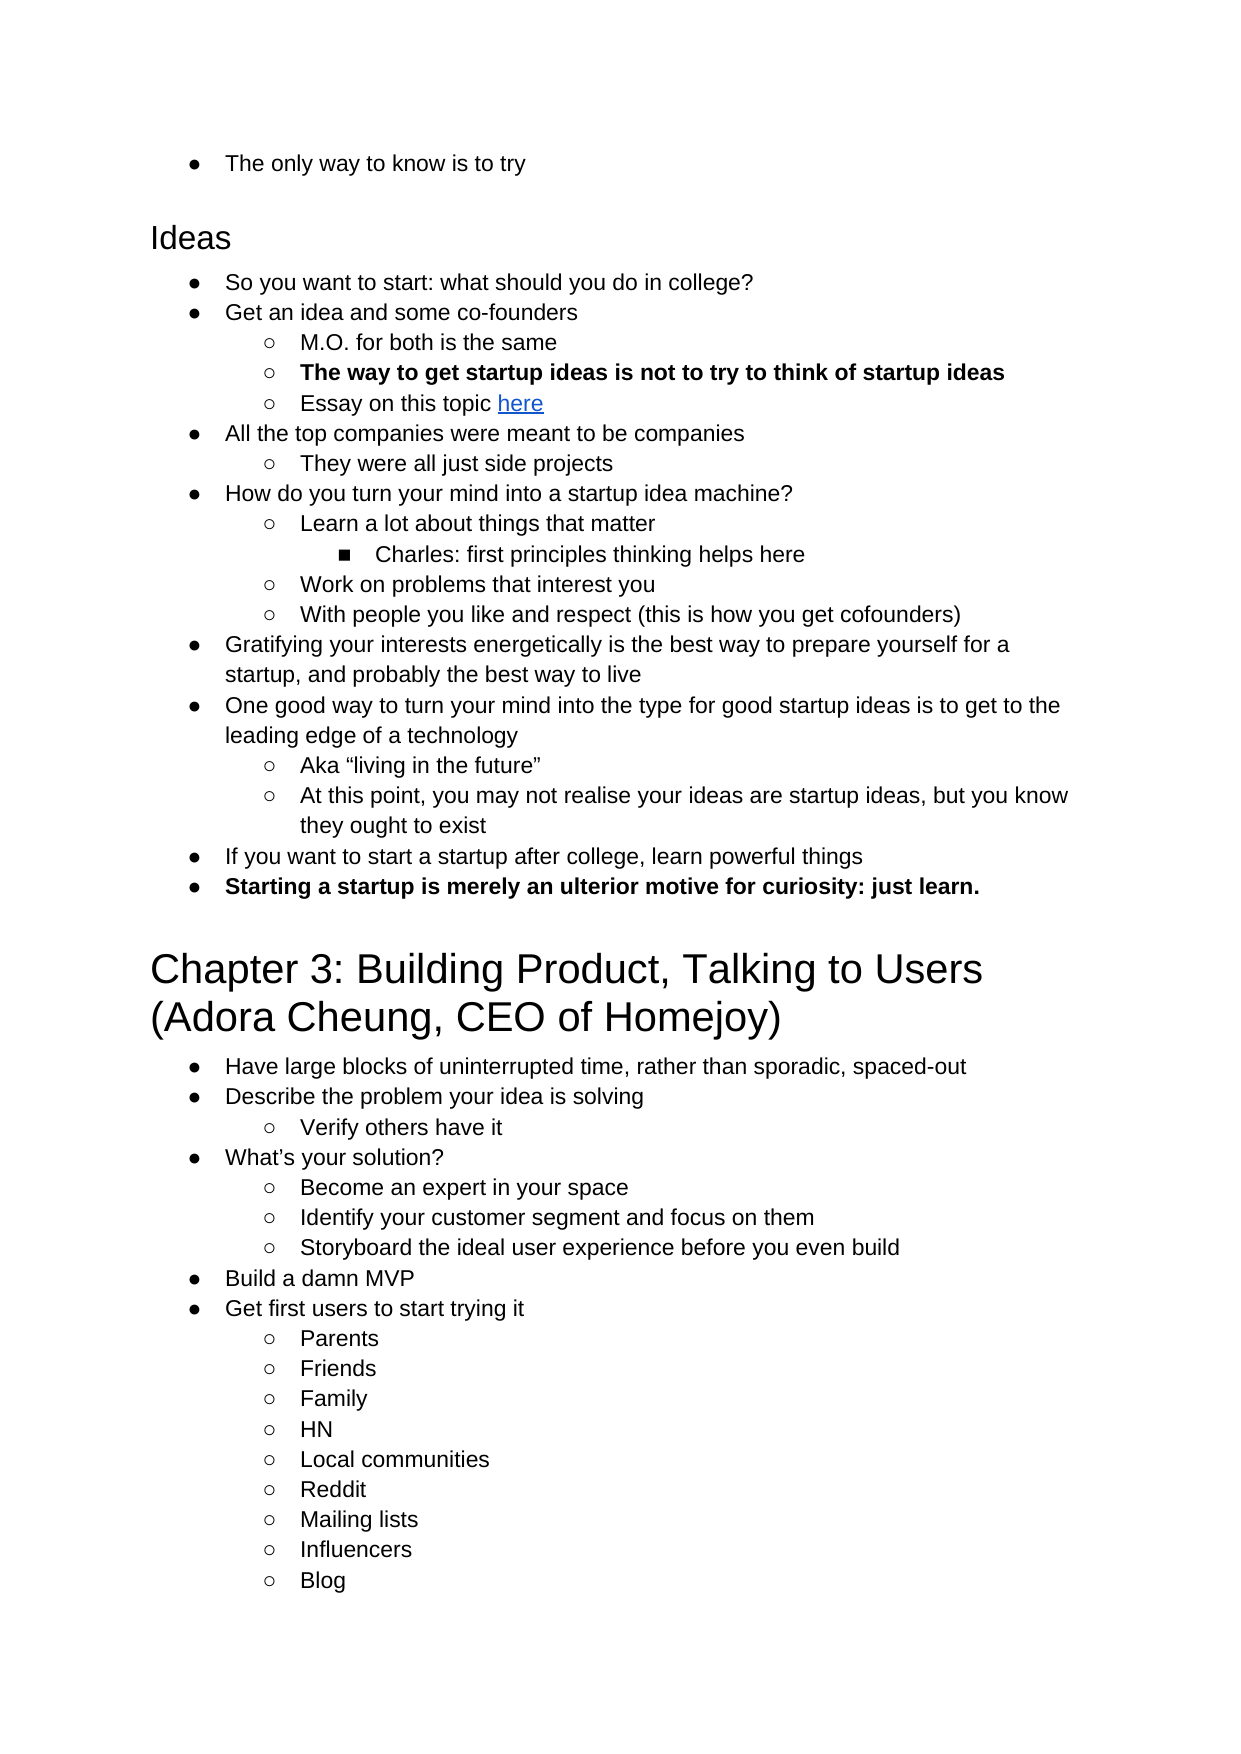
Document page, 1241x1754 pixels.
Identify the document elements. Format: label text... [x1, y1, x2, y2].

subtitle Ideas [150, 218, 1090, 256]
list Mailing lists [262, 1506, 1090, 1532]
list Get an idea and some co-founders [187, 299, 1090, 325]
list Reddit [262, 1476, 1090, 1502]
list Local communities [262, 1446, 1090, 1472]
list Learn a lot about things that matter [262, 510, 1090, 537]
list With people you like and respect (this is how you get cofounders) [262, 601, 1090, 627]
list Starting a startup is merely an ulterior motive for curiosity: just learn. [187, 873, 1090, 899]
list Work on problems that interest you [262, 571, 1090, 597]
list Parents [262, 1325, 1090, 1351]
list Become an expert in your space [262, 1174, 1090, 1200]
list How do you turn your mind into a startup idea machine? [187, 480, 1090, 506]
list Gratifying your interests energetically is the best way to prepare yourself for a startup, and probably the best way to live [187, 631, 1090, 688]
list What’s your solution? [187, 1144, 1090, 1170]
list They were all just side projects [262, 450, 1090, 476]
list The way to get startup ideas is not to try to think of startup ideas [262, 359, 1090, 386]
list Get first users to start trying it [187, 1295, 1090, 1321]
list Identify your customer segment and focus on them [262, 1204, 1090, 1230]
list Essay on this topic here [262, 389, 1090, 416]
list Storyboard the ideal user experience before you even build [262, 1234, 1090, 1261]
list M.O. for both is the same [262, 329, 1090, 355]
list At this point, you may not realise your ideas are startup ideas, but you know they ought to exist [262, 782, 1090, 839]
list Aka “living in the future” [262, 752, 1090, 778]
list All the top companies were meant to be companies [187, 420, 1090, 446]
list Family [262, 1385, 1090, 1412]
list Verify others have it [262, 1113, 1090, 1140]
list Build a damn MVP [187, 1264, 1090, 1291]
list Have large blocks of uninterrupted time, rather than sporadic, spaced-out [187, 1053, 1090, 1079]
list So you want to start: what should you do in college? [187, 269, 1090, 295]
list One good way to turn your mind into the type for good startup ideas is to get to the leading edge of a technology [187, 692, 1090, 748]
list Describe the problem your idea is solving [187, 1083, 1090, 1109]
list Friends [262, 1355, 1090, 1381]
list Blog [262, 1567, 1090, 1593]
list Charles: first principles thinking helps here [337, 541, 1090, 567]
list If you want to start a startup after college, learn powerful things [187, 843, 1090, 869]
subtitle Chapter 3: Building Product, Talking to Users (Adora Cheung, CEO of Homejoy) [150, 945, 1090, 1041]
list Influencers [262, 1536, 1090, 1563]
list The only way to know is to try [187, 150, 1090, 176]
list HN [262, 1416, 1090, 1442]
